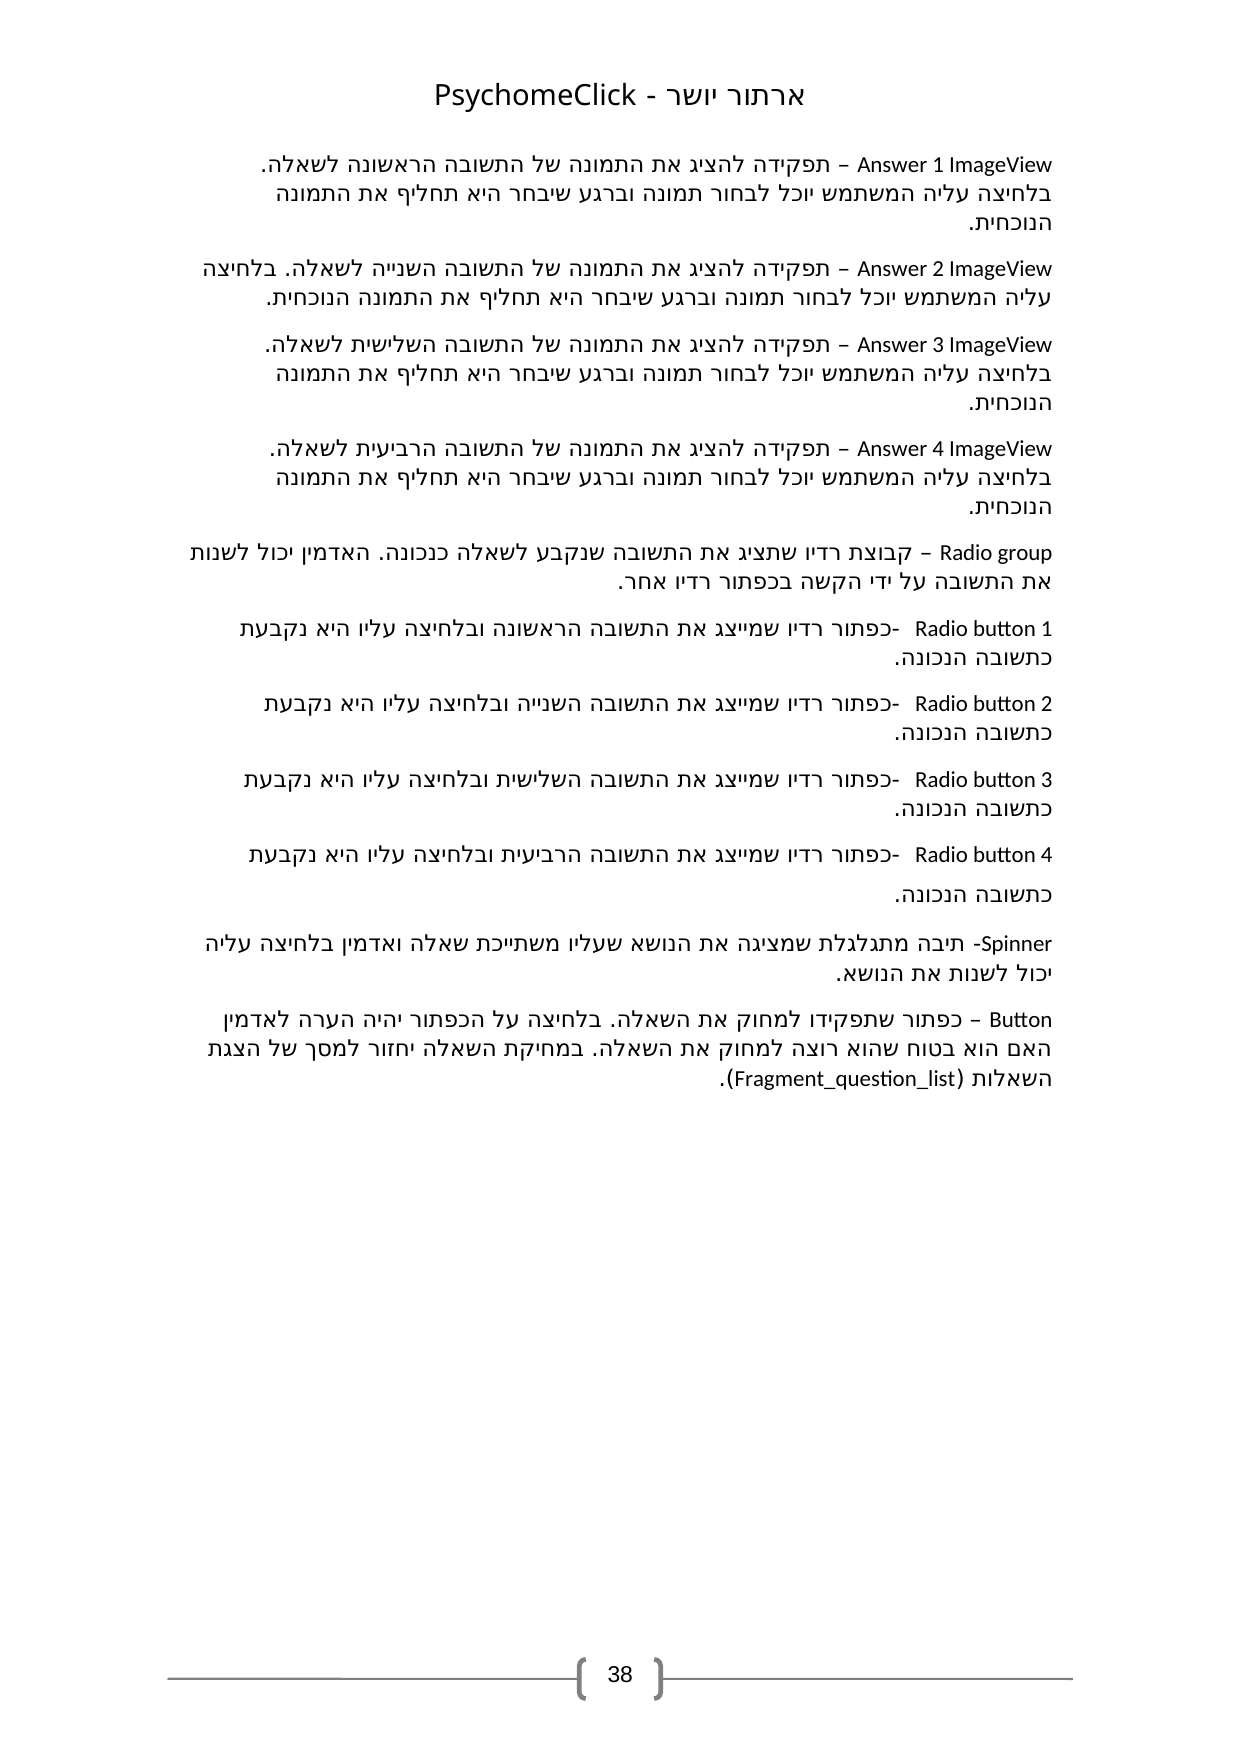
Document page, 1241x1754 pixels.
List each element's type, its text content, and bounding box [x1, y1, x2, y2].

text Button – כפתור שתפקידו למחוק את השאלה. בלחיצה על הכפתור יהיה הערה לאדמין האם הוא בטוח שהוא רוצה למחוק את השאלה. במחיקת השאלה יחזור למסך של הצגת השאלות (Fragment_question_list). [187, 1005, 1053, 1092]
text Radio group – קבוצת רדיו שתציג את התשובה שנקבע לשאלה כנכונה. האדמין יכול לשנות את התשובה על ידי הקשה בכפתור רדיו אחר. [187, 538, 1053, 595]
text Spinner- תיבה מתגלגלת שמציגה את הנושא שעליו משתייכת שאלה ואדמין בלחיצה עליה יכול לשנות את הנושא. [187, 929, 1053, 986]
text Answer 3 ImageView – תפקידה להציג את התמונה של התשובה השלישית לשאלה. בלחיצה עליה המשתמש יוכל לבחור תמונה וברגע שיבחר היא תחליף את התמונה הנוכחית. [187, 330, 1053, 415]
text Radio button 2 -כפתור רדיו שמייצג את התשובה השנייה ובלחיצה עליו היא נקבעת כתשובה הנכונה. [187, 689, 1053, 746]
text Radio button 1 -כפתור רדיו שמייצג את התשובה הראשונה ובלחיצה עליו היא נקבעת כתשובה הנכונה. [187, 614, 1053, 671]
text Radio button 4 -כפתור רדיו שמייצג את התשובה הרביעית ובלחיצה עליו היא נקבעת כתשובה הנכונה. [187, 840, 1053, 910]
text Answer 2 ImageView – תפקידה להציג את התמונה של התשובה השנייה לשאלה. בלחיצה עליה המשתמש יוכל לבחור תמונה וברגע שיבחר היא תחליף את התמונה הנוכחית. [187, 254, 1053, 311]
text Answer 1 ImageView – תפקידה להציג את התמונה של התשובה הראשונה לשאלה. בלחיצה עליה המשתמש יוכל לבחור תמונה וברגע שיבחר היא תחליף את התמונה הנוכחית. [187, 150, 1053, 236]
text Radio button 3 -כפתור רדיו שמייצג את התשובה השלישית ובלחיצה עליו היא נקבעת כתשובה הנכונה. [187, 765, 1053, 822]
text Answer 4 ImageView – תפקידה להציג את התמונה של התשובה הרביעית לשאלה. בלחיצה עליה המשתמש יוכל לבחור תמונה וברגע שיבחר היא תחליף את התמונה הנוכחית. [187, 434, 1053, 519]
